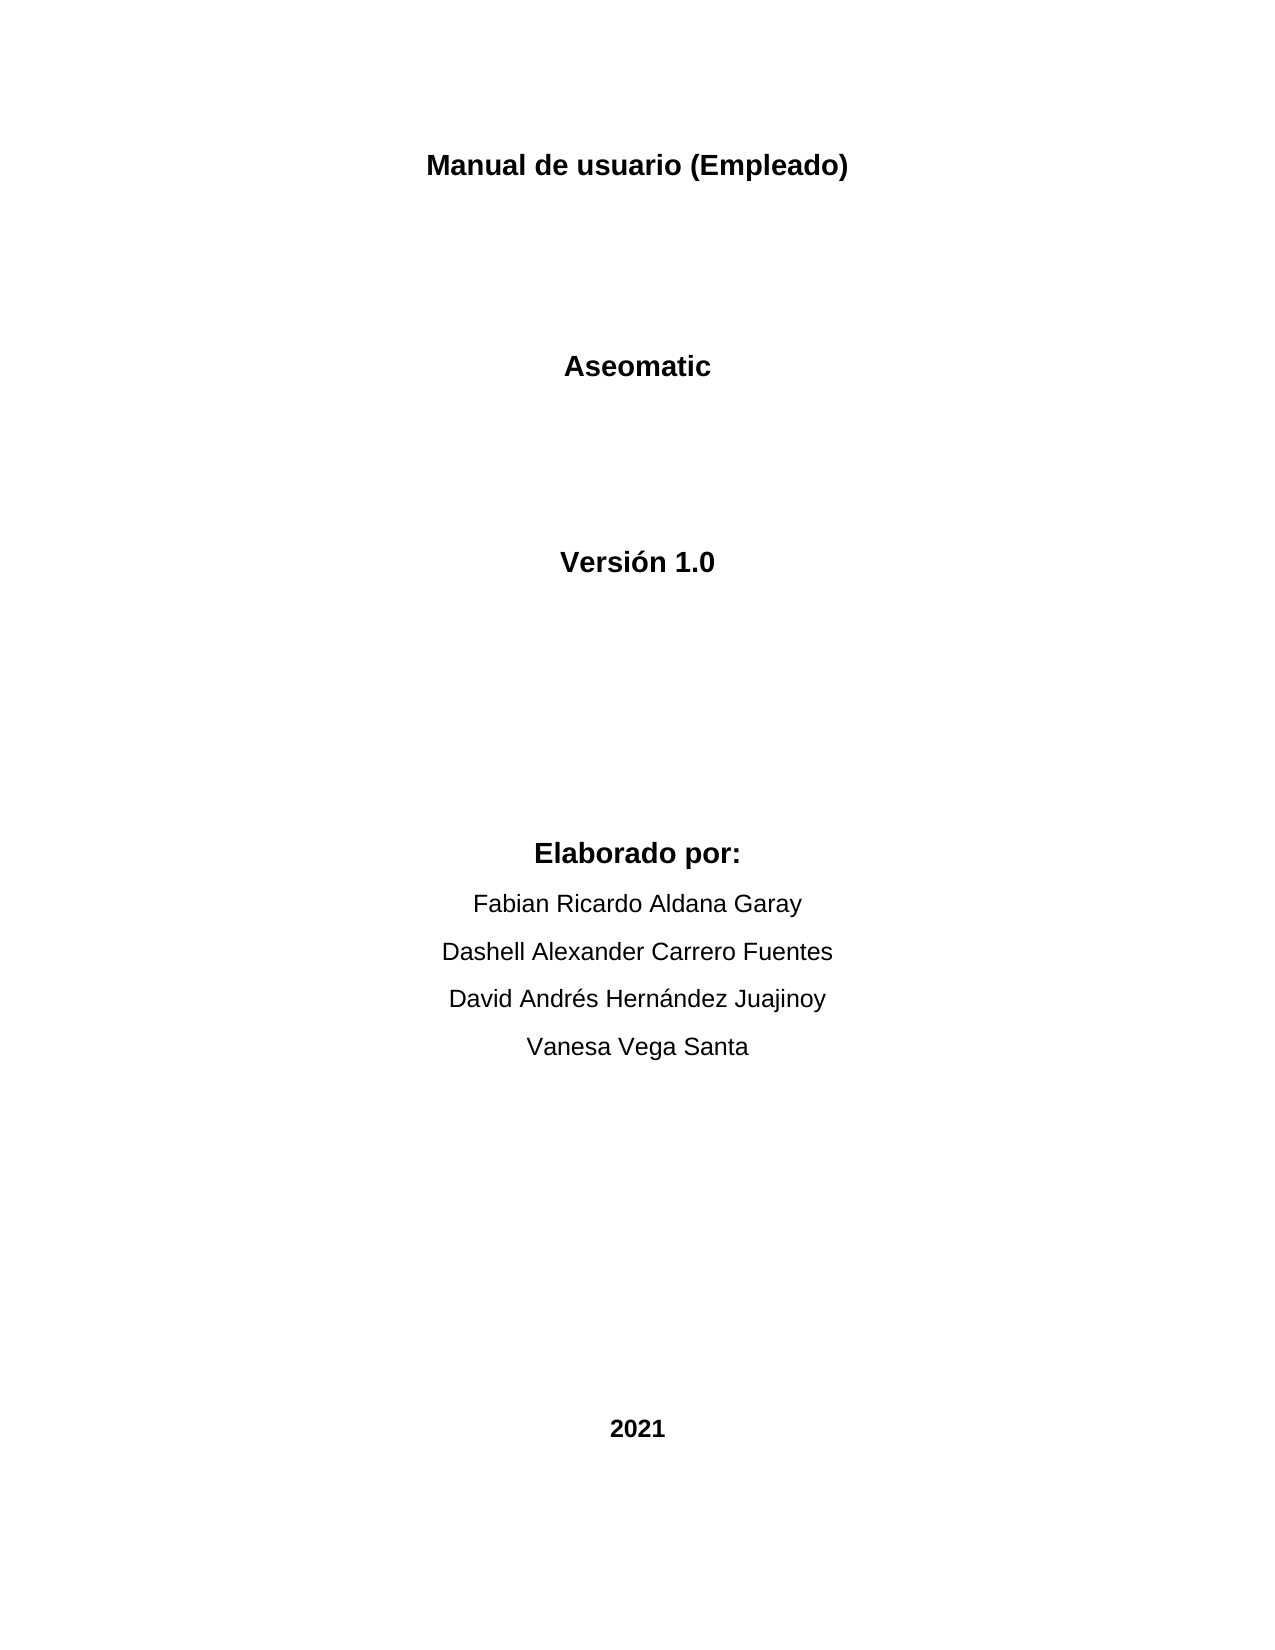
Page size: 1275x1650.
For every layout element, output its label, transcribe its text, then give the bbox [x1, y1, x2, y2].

text 2021 [177, 1413, 1098, 1442]
text Fabian Ricardo Aldana Garay [177, 889, 1098, 917]
text David Andrés Hernández Juajinoy [177, 984, 1098, 1013]
text Vanesa Vega Santa [177, 1032, 1098, 1061]
text Aseomatic [177, 349, 1098, 382]
text Manual de usuario (Empleado) [177, 148, 1098, 181]
text Elaborado por: [177, 836, 1098, 869]
text Dashell Alexander Carrero Fuentes [177, 936, 1098, 965]
text Versión 1.0 [177, 544, 1098, 578]
